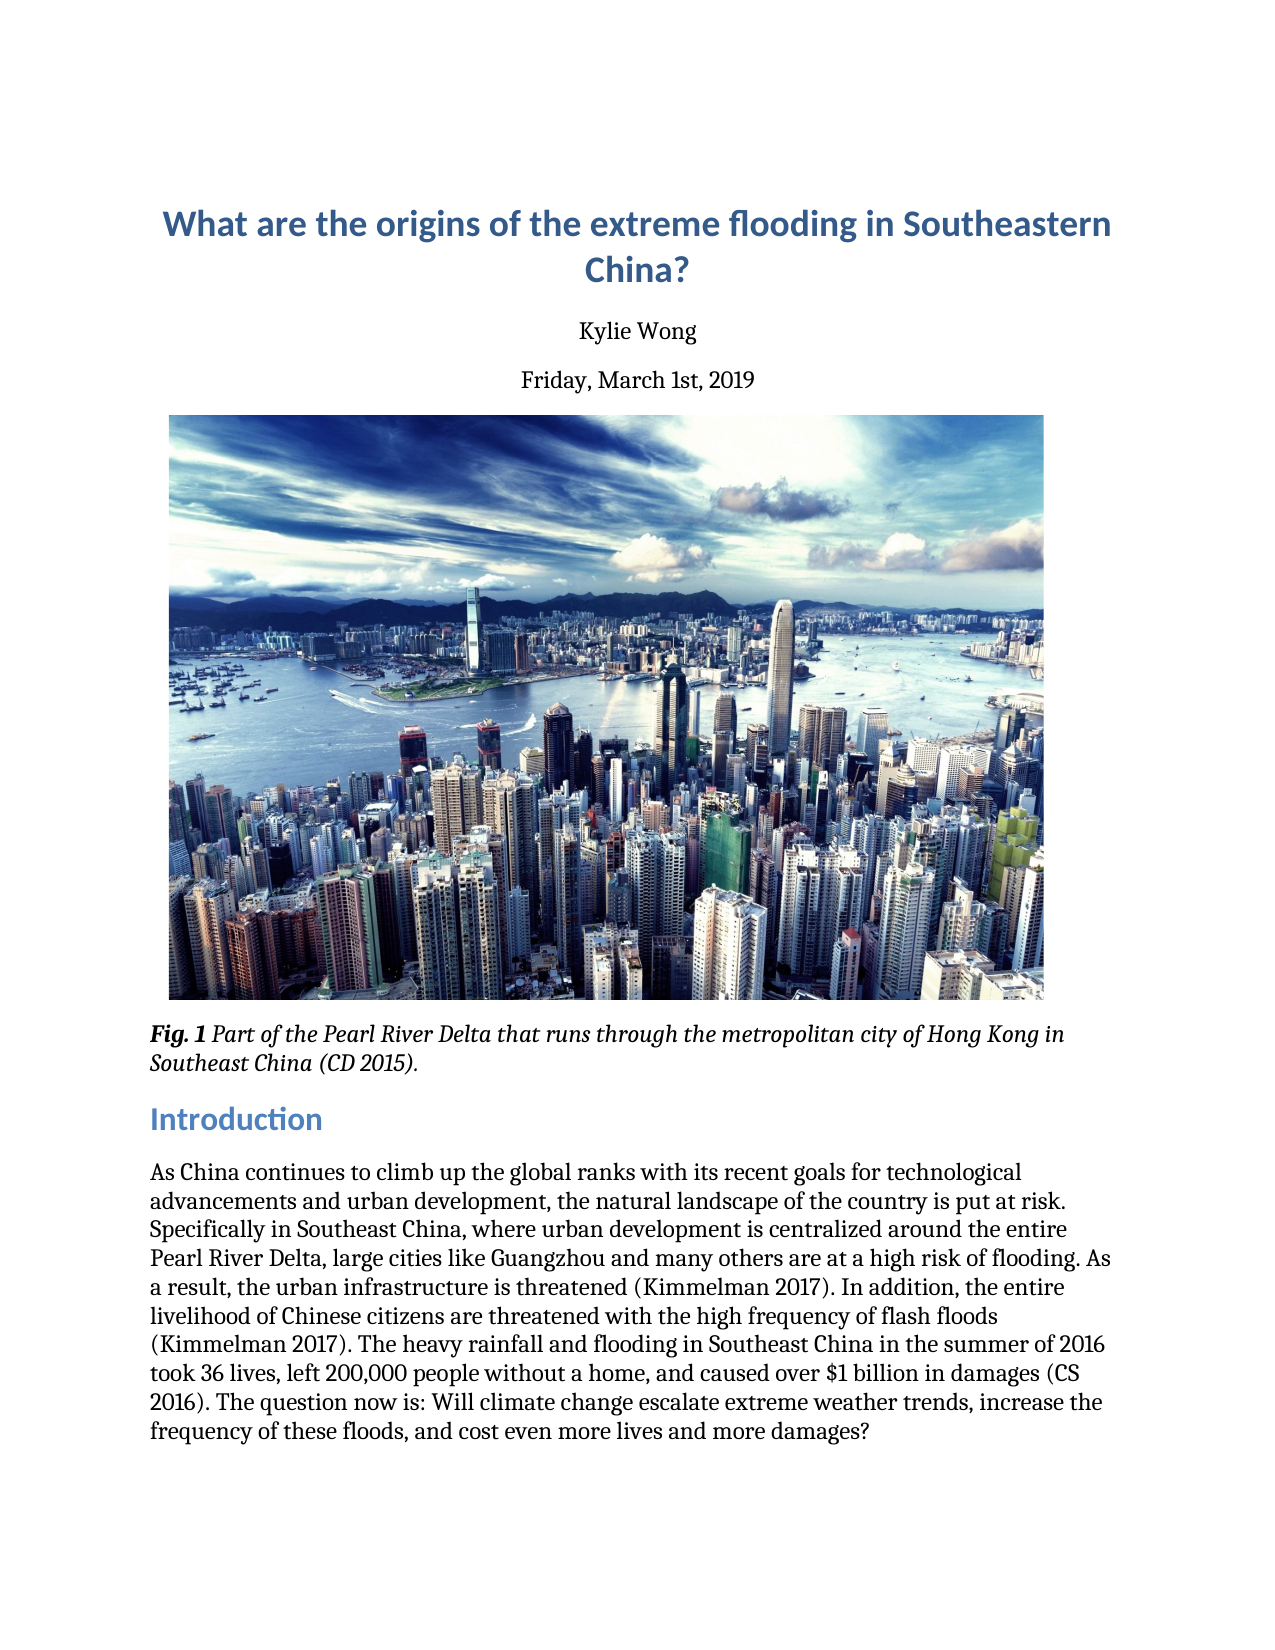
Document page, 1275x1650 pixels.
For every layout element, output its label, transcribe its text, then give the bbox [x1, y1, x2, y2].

subtitle Introduction [150, 1098, 1125, 1139]
text As China continues to climb up the global ranks with its recent goals for technological advancements and urban development, the natural landscape of the country is put at risk. Specifically in Southeast China, where urban development is centralized around the entire Pearl River Delta, large cities like Guangzhou and many others are at a high risk of flooding. As a result, the urban infrastructure is threatened (Kimmelman 2017). In addition, the entire livelihood of Chinese citizens are threatened with the high frequency of flash floods (Kimmelman 2017). The heavy rainfall and flooding in Southeast China in the summer of 2016 took 36 lives, left 200,000 people without a home, and caused over $1 billion in damages (CS 2016). The question now is: Will climate change escalate extreme weather trends, increase the frequency of these floods, and cost even more lives and more damages? [150, 1158, 1125, 1445]
text Fig. 1 Part of the Pearl River Delta that runs through the metropolitan city of Hong Kong in Southeast China (CD 2015). [150, 1020, 1125, 1077]
text Kylie Wong [150, 317, 1125, 345]
title What are the origins of the extreme flooding in Southeastern China? [150, 200, 1125, 292]
text Friday, March 1st, 2019 [150, 366, 1125, 395]
picture [168, 415, 1044, 1000]
